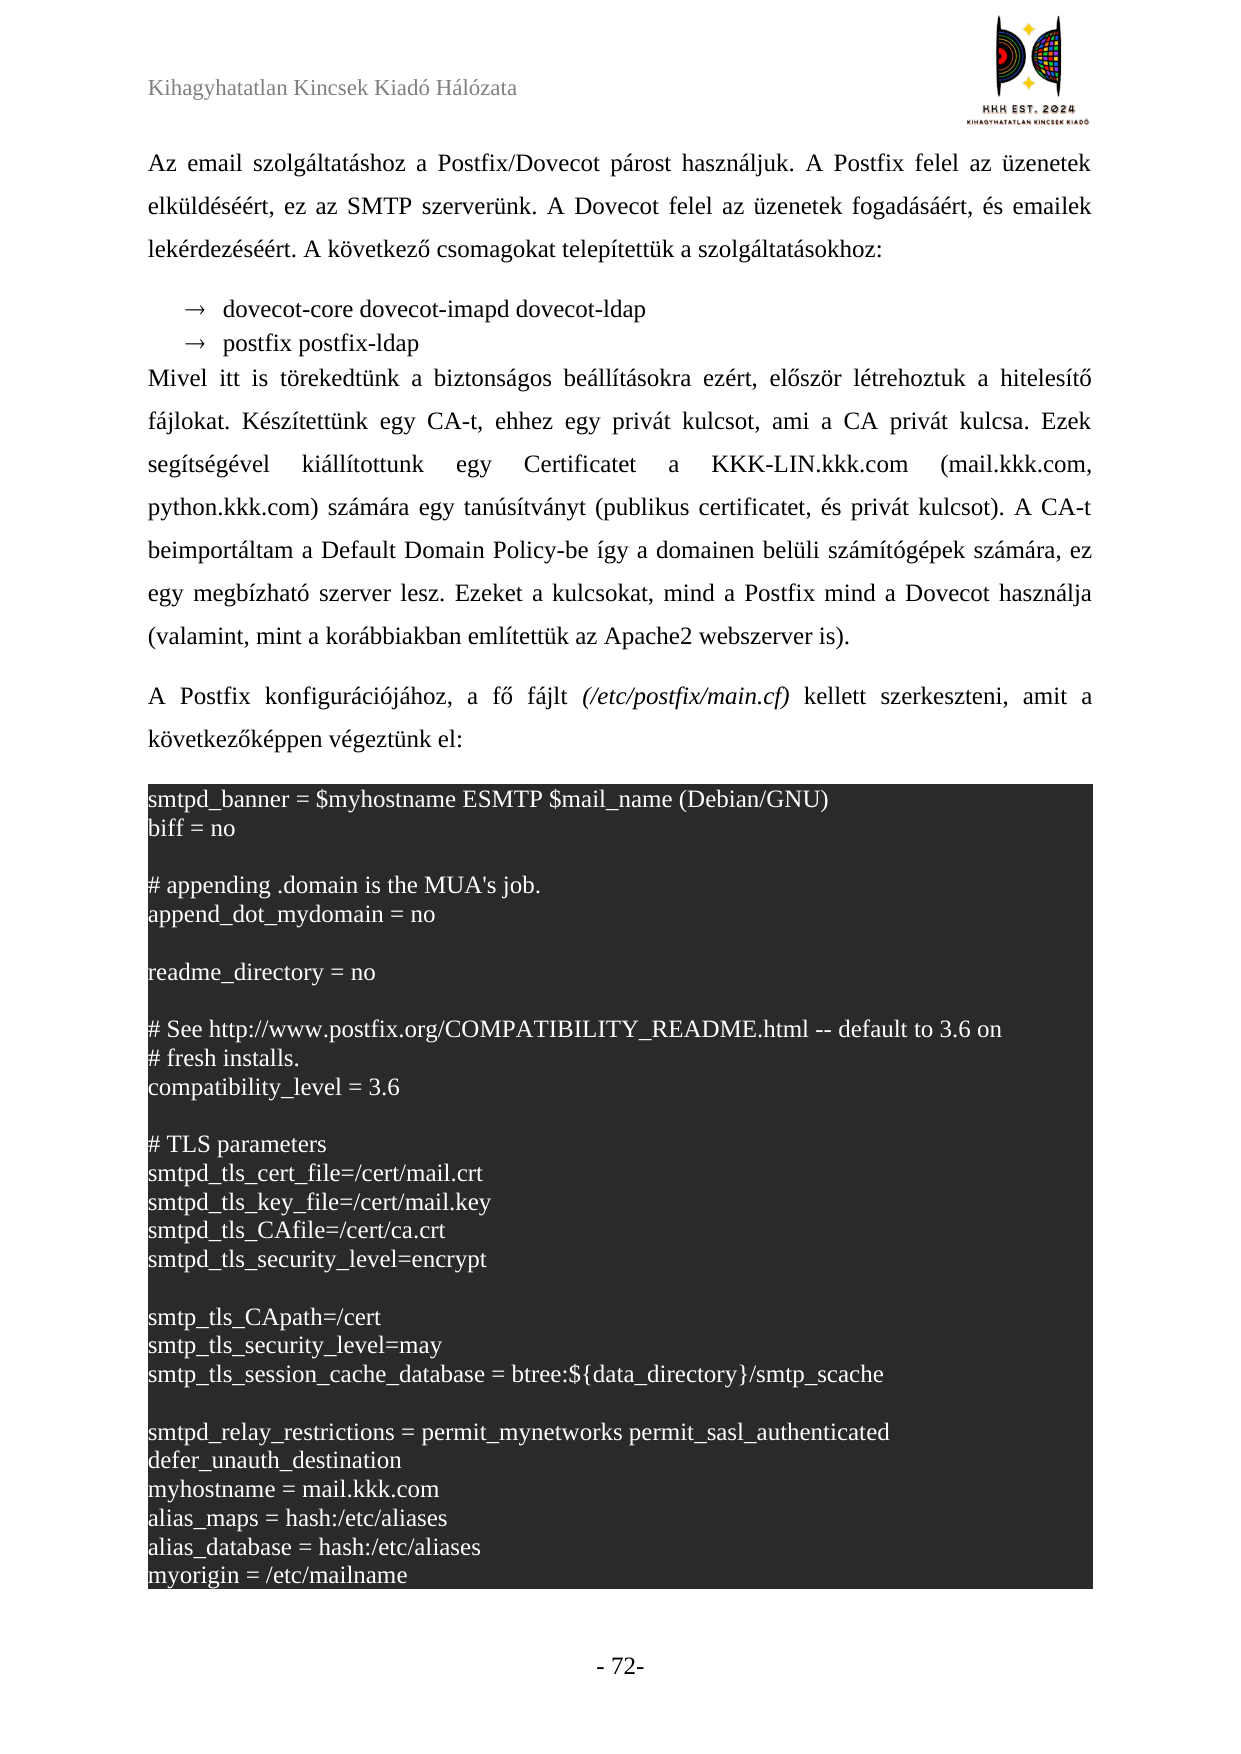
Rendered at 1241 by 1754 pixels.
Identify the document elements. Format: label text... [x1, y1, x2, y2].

text smtp_tls_session_cache_database = btree:${data_directory}/smtp_scache [148, 1359, 1093, 1388]
text A Postfix konfigurációjához, a fő fájlt (/etc/postfix/main.cf) kellett szerkeszteni, amit a következőképpen végeztünk el: [148, 681, 1093, 753]
text # TLS parameters [148, 1100, 1093, 1158]
text smtp_tls_security_level=may [148, 1330, 1093, 1359]
text biff = no [148, 813, 1093, 842]
text compatibility_level = 3.6 [148, 1072, 1093, 1100]
list postfix postfix-ldap [185, 328, 1093, 357]
text Az email szolgáltatáshoz a Postfix/Dovecot párost használjuk. A Postfix felel az üzenetek elküldéséért, ez az SMTP szerverünk. A Dovecot felel az üzenetek fogadásáért, és emailek lekérdezéséért. A következő csomagokat telepítettük a szolgáltatásokhoz: [148, 148, 1093, 263]
text myorigin = /etc/mailname [148, 1560, 1093, 1589]
text smtpd_tls_CAfile=/cert/ca.crt [148, 1215, 1093, 1244]
text myhostname = mail.kkk.com [148, 1474, 1093, 1503]
text smtpd_banner = $myhostname ESMTP $mail_name (Debian/GNU) [148, 784, 1093, 813]
text alias_database = hash:/etc/aliases [148, 1532, 1093, 1560]
text smtpd_tls_security_level=encrypt [148, 1244, 1093, 1273]
text append_dot_mydomain = no [148, 899, 1093, 928]
picture [958, 4, 1094, 130]
text smtpd_tls_key_file=/cert/mail.key [148, 1187, 1093, 1215]
text readme_directory = no [148, 957, 1093, 985]
text smtpd_tls_cert_file=/cert/mail.crt [148, 1158, 1093, 1187]
text smtpd_relay_restrictions = permit_mynetworks permit_sasl_authenticated defer_unauth_destination [148, 1417, 1093, 1474]
text smtp_tls_CApath=/cert [148, 1302, 1093, 1330]
text Mivel itt is törekedtünk a biztonságos beállításokra ezért, először létrehoztuk a hitelesítő fájlokat. Készítettünk egy CA-t, ehhez egy privát kulcsot, ami a CA privát kulcsa. Ezek segítségével kiállítottunk egy Certificatet a KKK-LIN.kkk.com (mail.kkk.com, python.kkk.com) számára egy tanúsítványt (publikus certificatet, és privát kulcsot). A CA-t beimportáltam a Default Domain Policy-be így a domainen belüli számítógépek számára, ez egy megbízható szerver lesz. Ezeket a kulcsokat, mind a Postfix mind a Dovecot használja (valamint, mint a korábbiakban említettük az Apache2 webszerver is). [148, 363, 1093, 650]
text # See http://www.postfix.org/COMPATIBILITY_README.html -- default to 3.6 on [148, 1014, 1093, 1043]
text # appending .domain is the MUA's job. [148, 870, 1093, 899]
text # fresh installs. [148, 1043, 1093, 1072]
text alias_maps = hash:/etc/aliases [148, 1503, 1093, 1532]
list dovecot-core dovecot-imapd dovecot-ldap [185, 294, 1093, 322]
